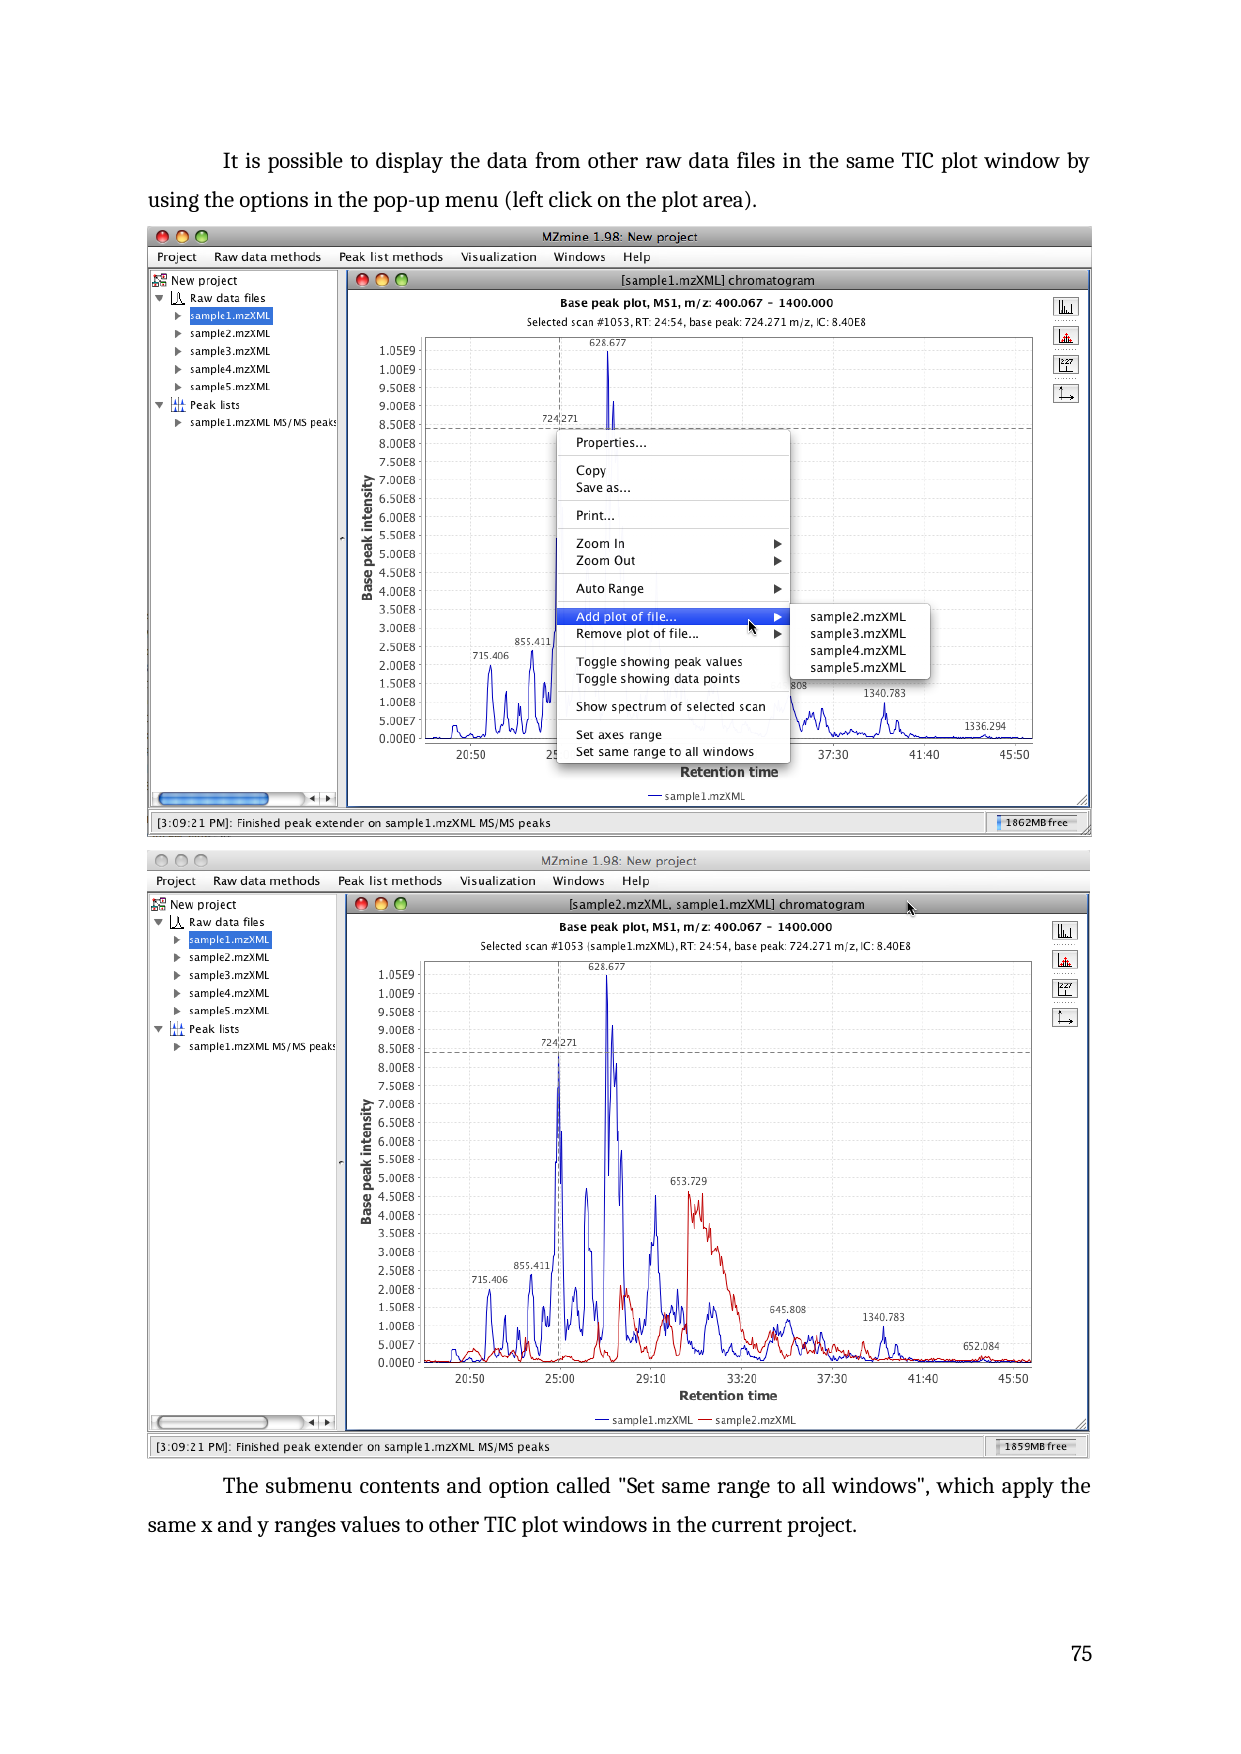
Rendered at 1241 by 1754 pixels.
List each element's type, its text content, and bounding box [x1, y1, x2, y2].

picture [147, 850, 1090, 1459]
text It is possible to display the data from other raw data files in the same TIC plot window by using the options in the pop-up menu (left click on the plot area). [148, 148, 1092, 213]
text The submenu contents and option called "Set same range to all windows", which apply the same x and y ranges values to other TIC plot windows in the current project. [148, 1472, 1092, 1538]
picture [147, 226, 1092, 837]
